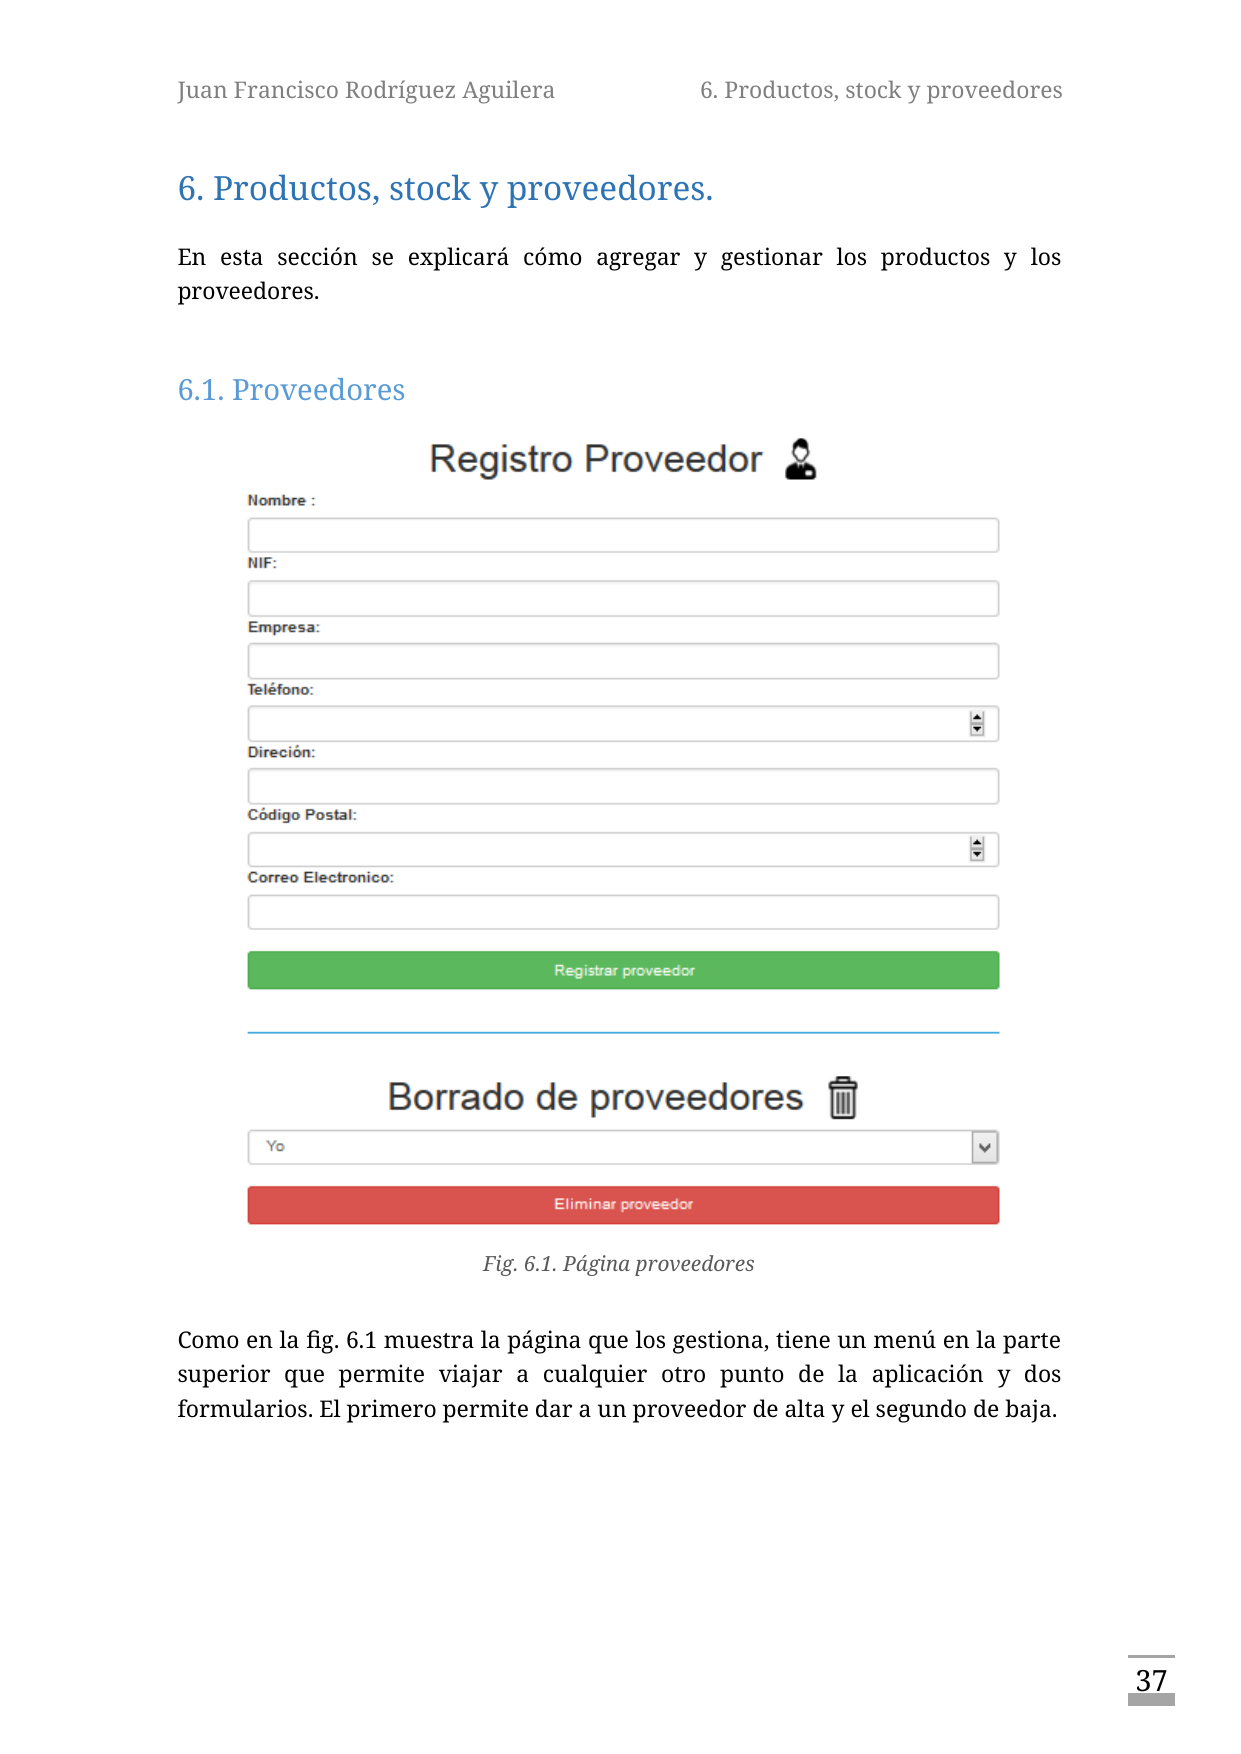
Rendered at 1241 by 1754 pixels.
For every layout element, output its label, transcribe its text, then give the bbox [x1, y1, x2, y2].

subtitle 6. Productos, stock y proveedores. [177, 164, 1063, 210]
text Fig. 6.1. Página proveedores [177, 1249, 1063, 1277]
picture [225, 408, 1015, 1249]
text Como en la fig. 6.1 muestra la página que los gestiona, tiene un menú en la parte superior que permite viajar a cualquier otro punto de la aplicación y dos formularios. El primero permite dar a un proveedor de alta y el segundo de baja. [177, 1324, 1063, 1424]
text En esta sección se explicará cómo agregar y gestionar los productos y los proveedores. [177, 241, 1063, 307]
subtitle 6.1. Proveedores [177, 369, 1063, 409]
